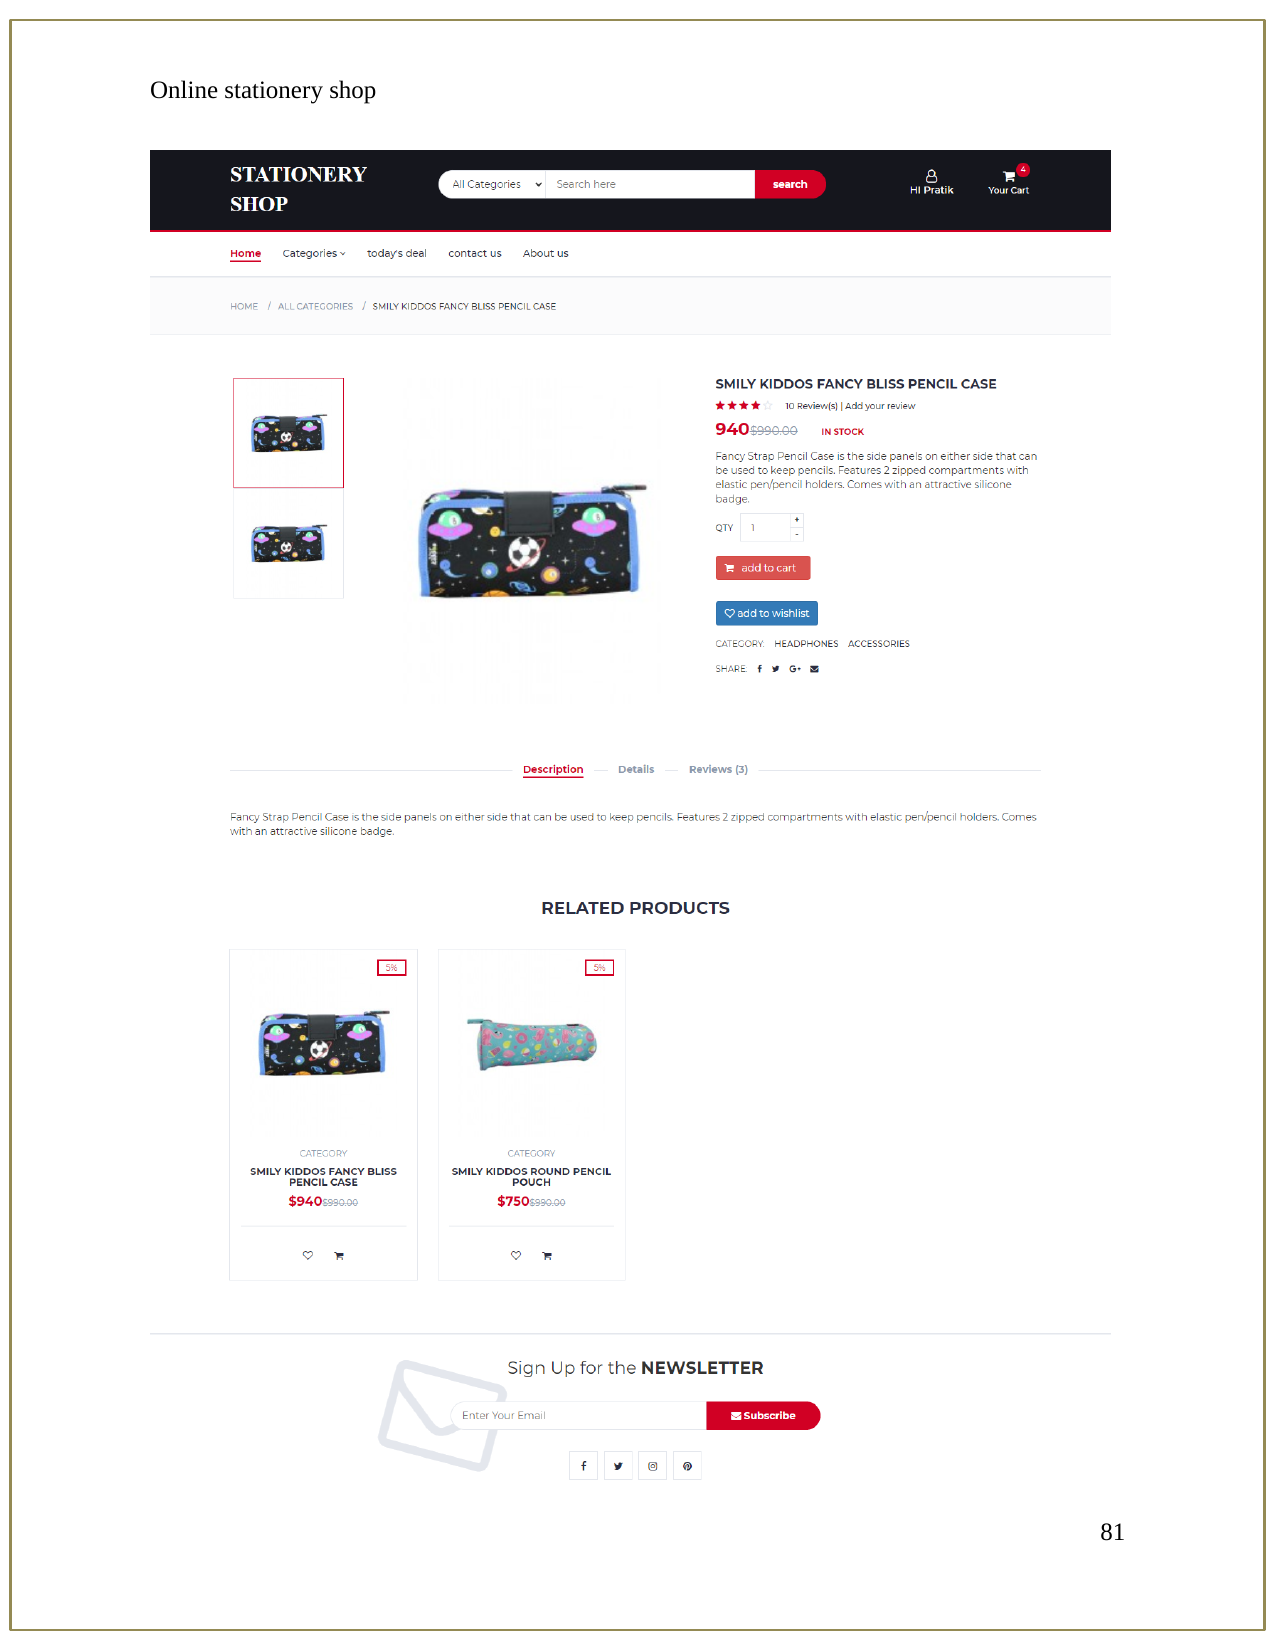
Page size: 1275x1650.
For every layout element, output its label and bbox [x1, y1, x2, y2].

picture [150, 150, 1111, 1500]
